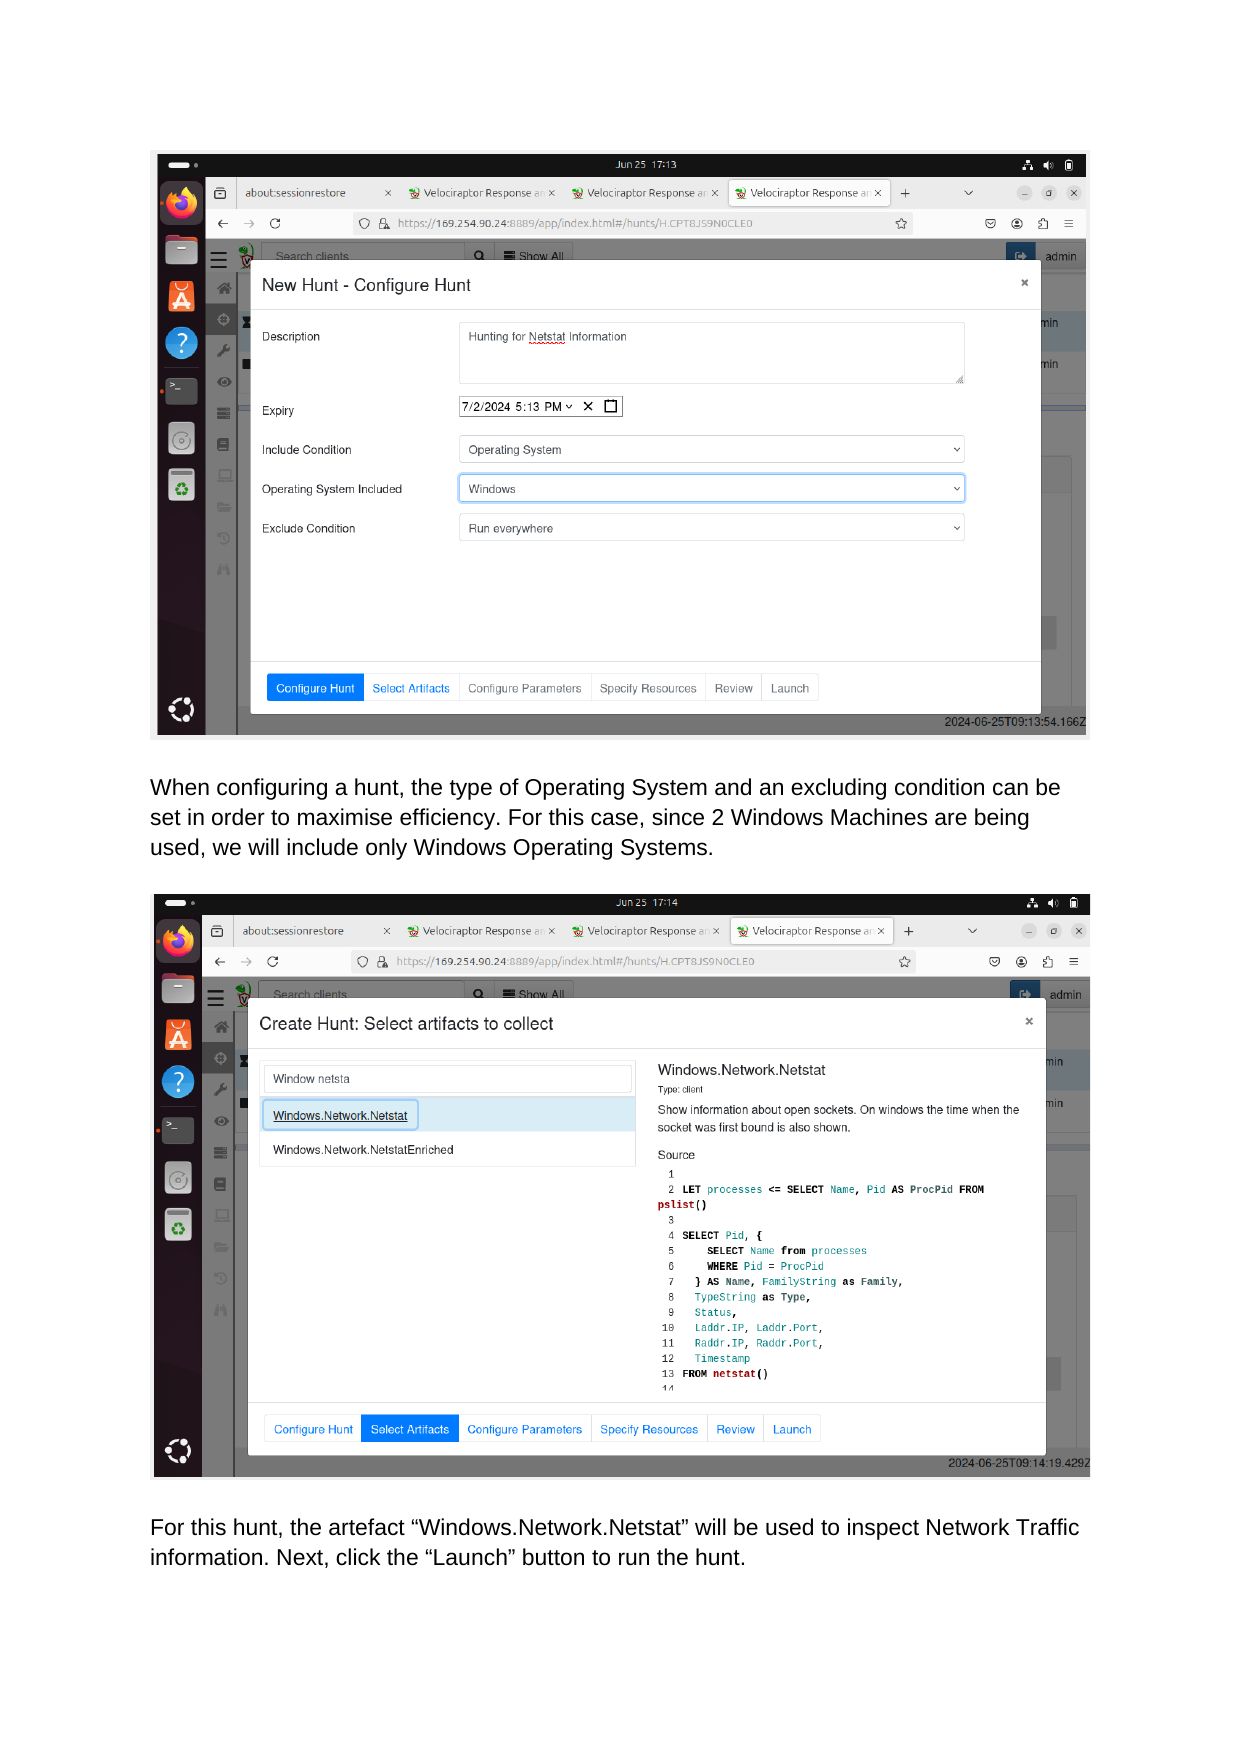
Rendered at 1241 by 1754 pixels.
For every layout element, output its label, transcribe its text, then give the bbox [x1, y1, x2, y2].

text For this hunt, the artefact “Windows.Network.Netstat” will be used to inspect Network Traffic information. Next, click the “Launch” button to run the hunt. [150, 1514, 1090, 1571]
picture [150, 894, 1091, 1480]
text When configuring a hunt, the type of Operating System and an excluding condition can be set in order to maximise efficiency. For this case, since 2 Windows Machines are being used, we will include only Windows Operating Systems. [150, 774, 1090, 860]
picture [150, 150, 1091, 740]
